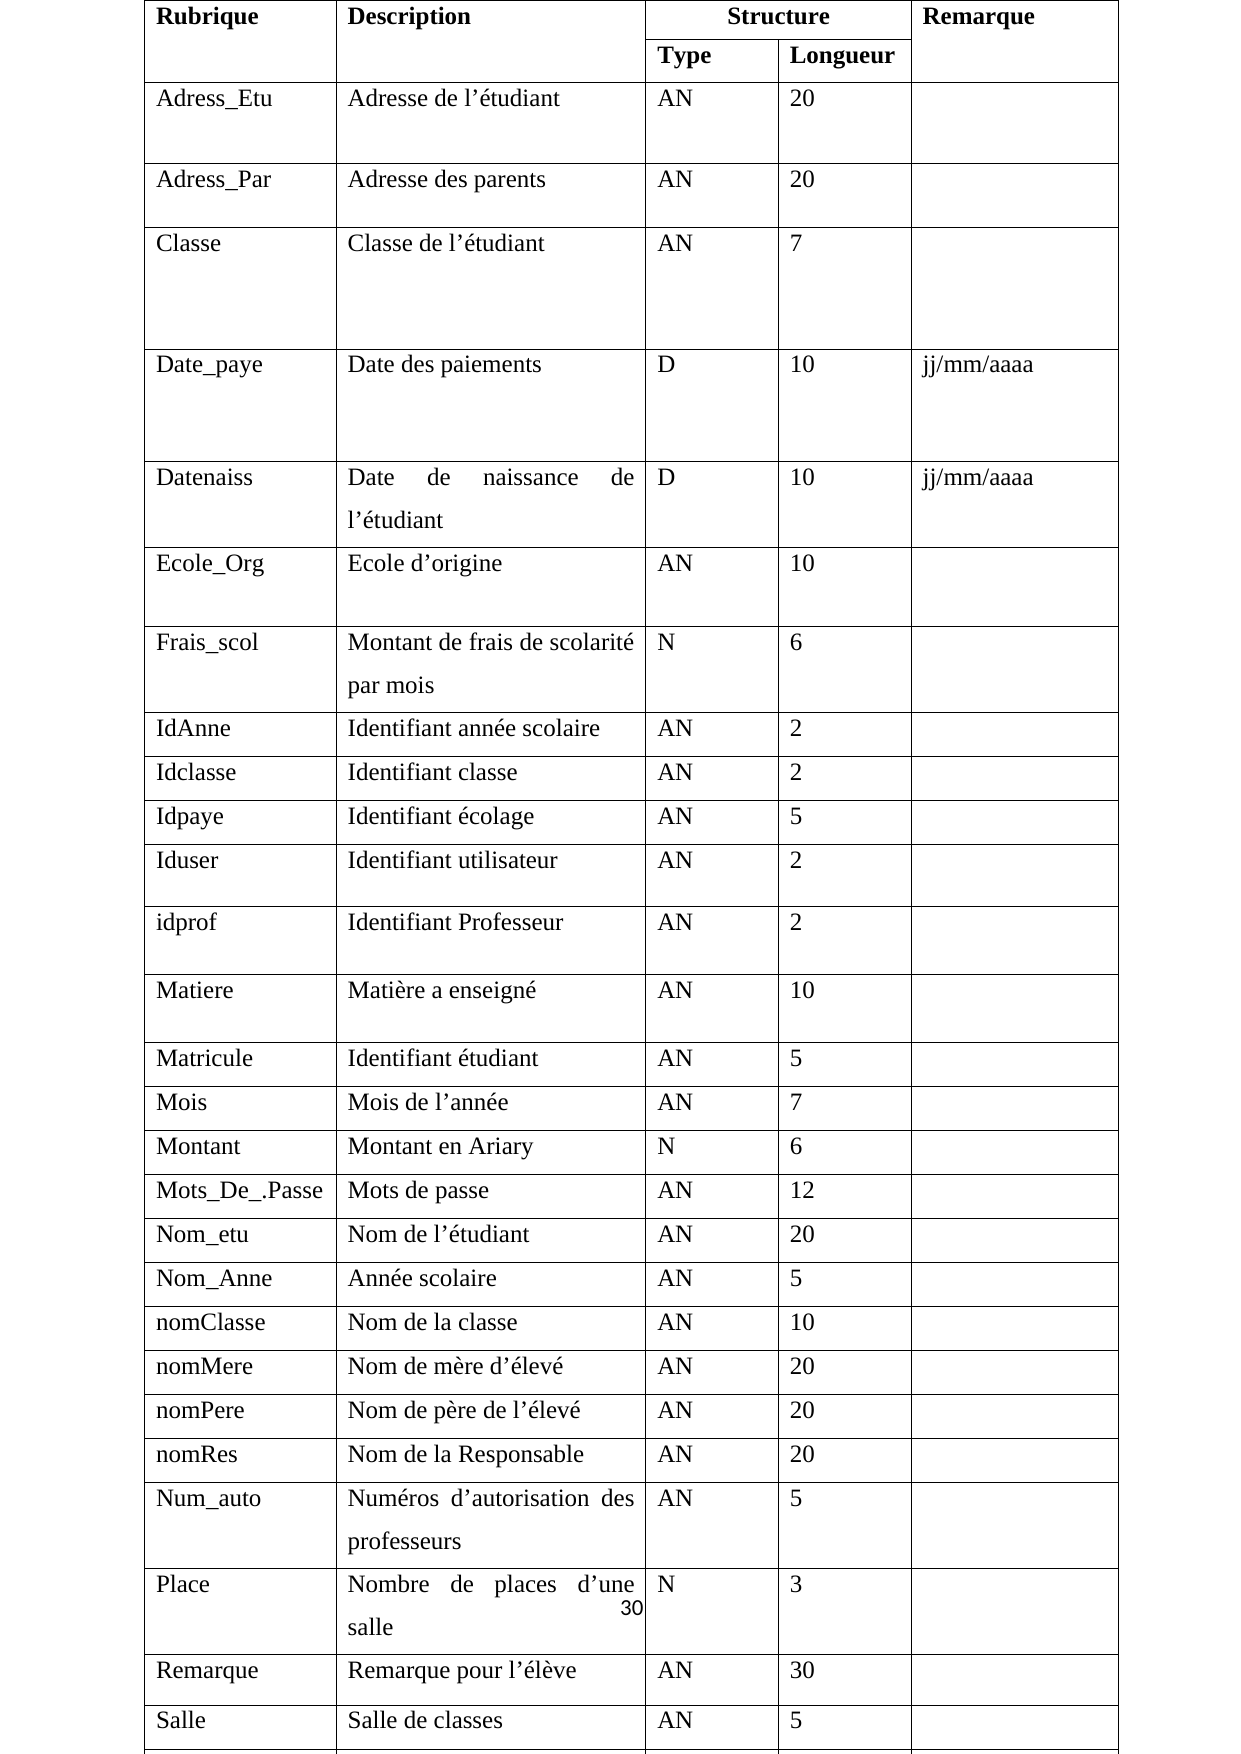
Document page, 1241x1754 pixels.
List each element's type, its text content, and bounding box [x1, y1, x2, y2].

table_cell IdAnne [145, 713, 336, 756]
table_cell 3 [779, 1569, 911, 1654]
table_cell Nombre de places d’une salle [337, 1569, 645, 1654]
table_cell Nom de l’étudiant [337, 1219, 645, 1262]
table_cell AN [646, 975, 778, 1042]
table_cell [912, 1351, 1118, 1394]
table_cell [912, 1395, 1118, 1438]
table_cell jj/mm/aaaa [912, 350, 1118, 461]
table_cell 10 [779, 1307, 911, 1350]
table_cell [912, 1439, 1118, 1482]
table_cell AN [646, 548, 778, 626]
table_cell 6 [779, 627, 911, 712]
table_cell 2 [779, 757, 911, 800]
table_cell [912, 1043, 1118, 1086]
table_cell AN [646, 1087, 778, 1130]
table_cell 7 [779, 1087, 911, 1130]
table_cell nomMere [145, 1351, 336, 1394]
table_cell [912, 757, 1118, 800]
table_cell Ecole d’origine [337, 548, 645, 626]
table_cell AN [646, 1043, 778, 1086]
table_cell [912, 907, 1118, 974]
table_cell Idclasse [145, 757, 336, 800]
table_cell AN [646, 164, 778, 227]
table_cell 20 [779, 1351, 911, 1394]
table_cell [912, 1706, 1118, 1748]
table_cell 10 [779, 350, 911, 461]
table_cell Date_paye [145, 350, 336, 461]
table_cell Identifiant utilisateur [337, 845, 645, 906]
table_cell [912, 1655, 1118, 1704]
table_cell Nom_Anne [145, 1263, 336, 1306]
table_cell [912, 1175, 1118, 1218]
table_cell Type [646, 40, 778, 82]
table_cell AN [646, 801, 778, 844]
table_cell N [646, 1569, 778, 1654]
table_cell [912, 845, 1118, 906]
table_cell 10 [779, 548, 911, 626]
table_cell Datenaiss [145, 462, 336, 547]
table_cell Salle [145, 1706, 336, 1748]
table_cell 20 [779, 83, 911, 163]
table_cell nomClasse [145, 1307, 336, 1350]
table_cell Remarque [145, 1655, 336, 1704]
table_cell N [646, 1131, 778, 1174]
table_cell Date des paiements [337, 350, 645, 461]
table_cell Adresse des parents [337, 164, 645, 227]
table_cell 10 [779, 975, 911, 1042]
table_cell AN [646, 228, 778, 348]
table_cell 7 [779, 228, 911, 348]
table_cell Mois [145, 1087, 336, 1130]
table_cell 20 [779, 1395, 911, 1438]
table_cell AN [646, 1263, 778, 1306]
table_header Structure [646, 1, 911, 39]
table_cell AN [646, 1351, 778, 1394]
table_cell [912, 1569, 1118, 1654]
table_cell Date de naissance de l’étudiant [337, 462, 645, 547]
table_cell AN [646, 1175, 778, 1218]
table_cell Montant en Ariary [337, 1131, 645, 1174]
table_cell AN [646, 1439, 778, 1482]
table_cell Ecole_Org [145, 548, 336, 626]
table_cell 2 [779, 713, 911, 756]
table_cell Numéros d’autorisation des professeurs [337, 1483, 645, 1568]
table_cell 12 [779, 1175, 911, 1218]
table_cell Matière a enseigné [337, 975, 645, 1042]
table_cell [912, 1307, 1118, 1350]
table_header Description [337, 1, 645, 82]
table_cell AN [646, 907, 778, 974]
table_cell [912, 713, 1118, 756]
table_cell 10 [779, 462, 911, 547]
table_cell Matiere [145, 975, 336, 1042]
table_cell AN [646, 1655, 778, 1704]
table_cell [912, 228, 1118, 348]
table_cell nomPere [145, 1395, 336, 1438]
table_cell [912, 801, 1118, 844]
table_cell Identifiant écolage [337, 801, 645, 844]
table_cell 5 [779, 1043, 911, 1086]
table_cell Classe de l’étudiant [337, 228, 645, 348]
table_cell Adress_Par [145, 164, 336, 227]
table_cell AN [646, 713, 778, 756]
table_cell Nom de père de l’élevé [337, 1395, 645, 1438]
table_cell [912, 627, 1118, 712]
table_cell jj/mm/aaaa [912, 462, 1118, 547]
table_cell [912, 1483, 1118, 1568]
table_header Rubrique [145, 1, 336, 82]
table_cell Adress_Etu [145, 83, 336, 163]
table_cell [912, 1263, 1118, 1306]
table_cell [912, 1131, 1118, 1174]
table_cell [912, 548, 1118, 626]
table_cell Nom de la Responsable [337, 1439, 645, 1482]
table_cell idprof [145, 907, 336, 974]
table_cell Frais_scol [145, 627, 336, 712]
table_cell [912, 1219, 1118, 1262]
table_cell 5 [779, 1706, 911, 1748]
table_cell D [646, 462, 778, 547]
table_cell 20 [779, 1439, 911, 1482]
table_cell Identifiant année scolaire [337, 713, 645, 756]
table_cell D [646, 350, 778, 461]
table_cell AN [646, 1483, 778, 1568]
table_cell Num_auto [145, 1483, 336, 1568]
table_cell Année scolaire [337, 1263, 645, 1306]
table_cell Classe [145, 228, 336, 348]
table_cell 2 [779, 845, 911, 906]
table_cell AN [646, 1395, 778, 1438]
table_cell Identifiant Professeur [337, 907, 645, 974]
table_cell Matricule [145, 1043, 336, 1086]
table_cell Nom de mère d’élevé [337, 1351, 645, 1394]
table_cell AN [646, 1706, 778, 1748]
table_cell 6 [779, 1131, 911, 1174]
table_cell [912, 1087, 1118, 1130]
table_cell Salle de classes [337, 1706, 645, 1748]
table_cell Iduser [145, 845, 336, 906]
table_cell [912, 975, 1118, 1042]
table_cell AN [646, 1307, 778, 1350]
table_cell 5 [779, 1483, 911, 1568]
table_cell AN [646, 1219, 778, 1262]
table_cell Place [145, 1569, 336, 1654]
table_cell [912, 164, 1118, 227]
table_cell 5 [779, 801, 911, 844]
table_cell Mois de l’année [337, 1087, 645, 1130]
table_cell AN [646, 83, 778, 163]
table_cell 2 [779, 907, 911, 974]
table_cell Nom de la classe [337, 1307, 645, 1350]
table_cell Identifiant classe [337, 757, 645, 800]
table_cell Montant de frais de scolarité par mois [337, 627, 645, 712]
table_cell Montant [145, 1131, 336, 1174]
table_cell Mots_De_.Passe [145, 1175, 336, 1218]
table_cell AN [646, 845, 778, 906]
table_cell Mots de passe [337, 1175, 645, 1218]
table_cell N [646, 627, 778, 712]
table_cell Idpaye [145, 801, 336, 844]
table_cell 20 [779, 164, 911, 227]
table_cell Nom_etu [145, 1219, 336, 1262]
table_cell Adresse de l’étudiant [337, 83, 645, 163]
table_cell Longueur [779, 40, 911, 82]
table_cell nomRes [145, 1439, 336, 1482]
table_cell 20 [779, 1219, 911, 1262]
table_cell [912, 83, 1118, 163]
table_cell AN [646, 757, 778, 800]
table_cell 5 [779, 1263, 911, 1306]
table_cell Remarque pour l’élève [337, 1655, 645, 1704]
table_cell 30 [779, 1655, 911, 1704]
table_header Remarque [912, 1, 1118, 82]
table_cell Identifiant étudiant [337, 1043, 645, 1086]
